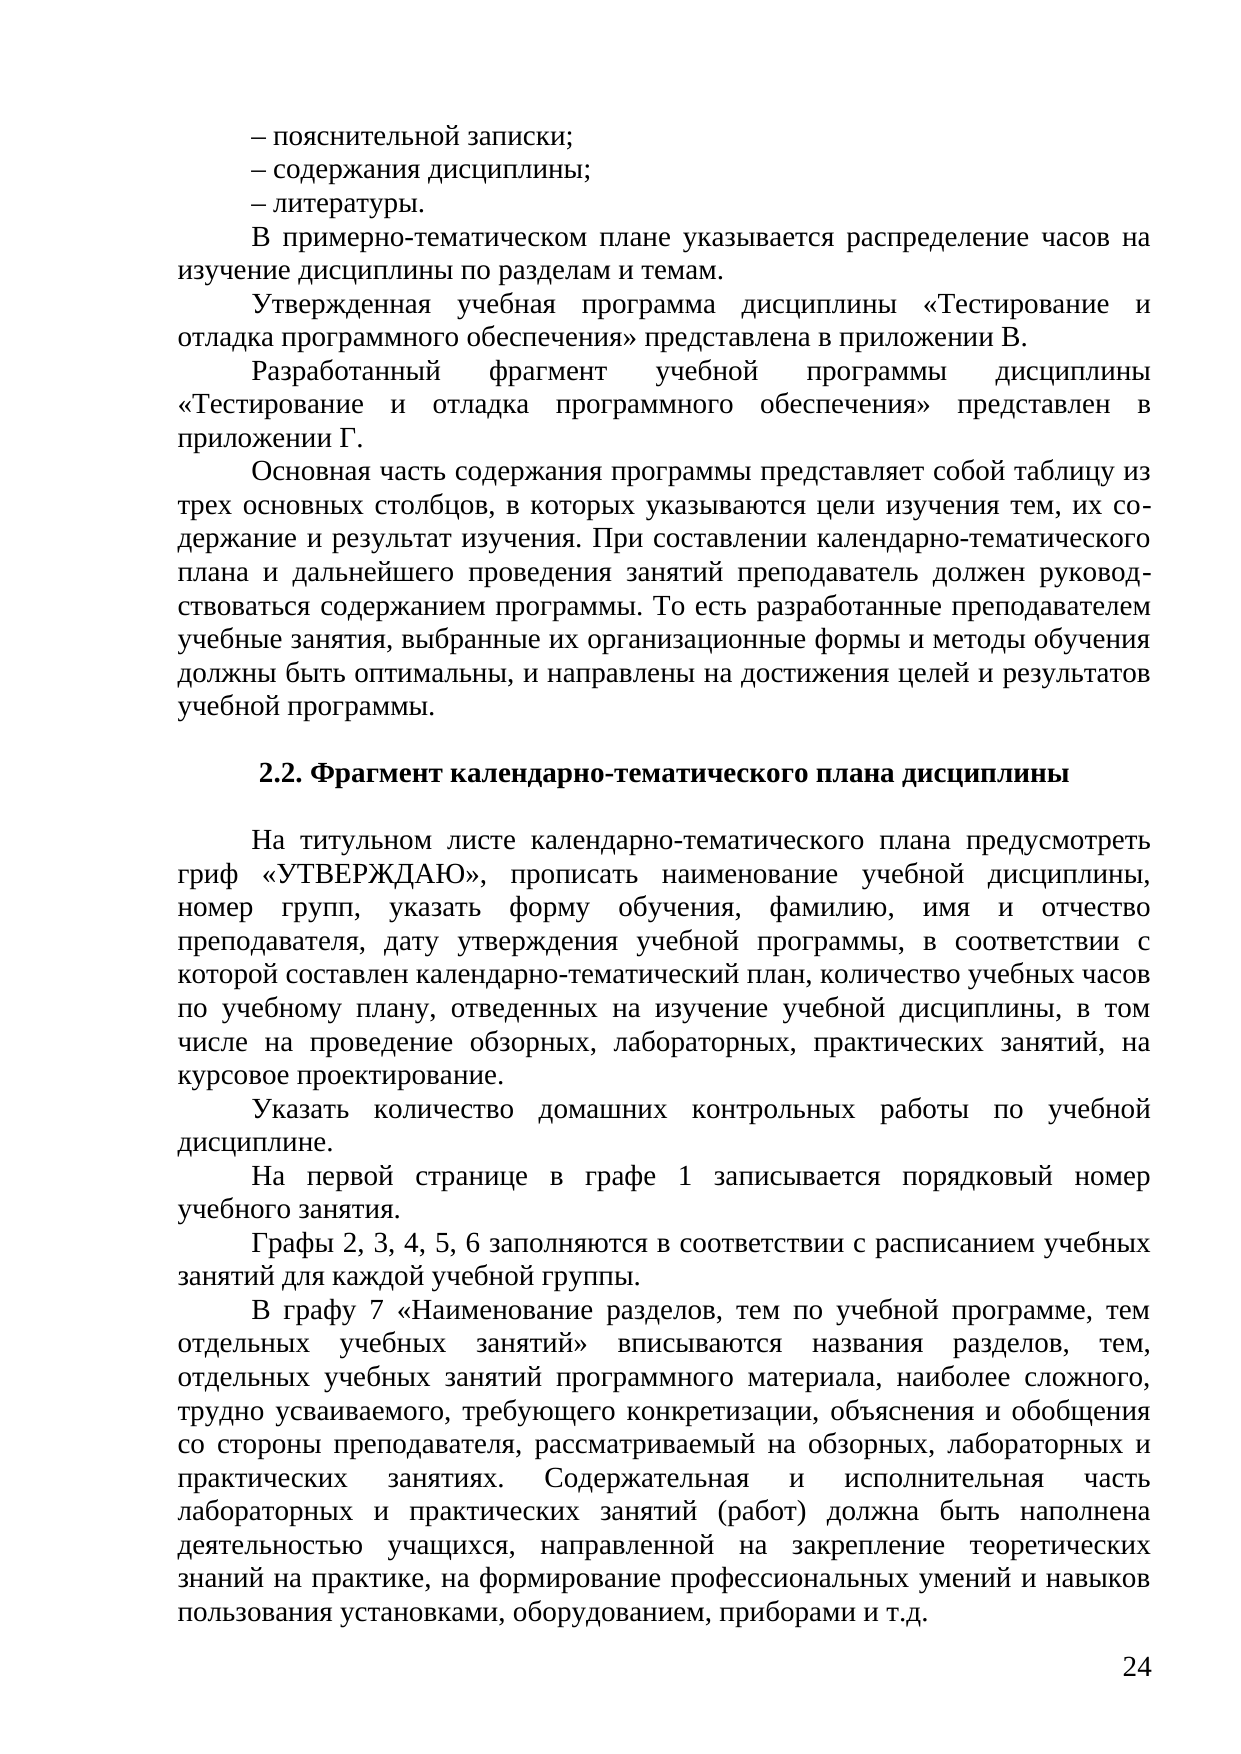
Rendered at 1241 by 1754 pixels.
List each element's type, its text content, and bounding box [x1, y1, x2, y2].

text Указать количество домашних контрольных работы по учебной дисциплине. [177, 1091, 1151, 1158]
text Утвержденная учебная программа дисциплины «Тестирование и отладка программного обеспечения» представлена в приложении В. [177, 286, 1151, 353]
text На титульном листе календарно-тематического плана предусмотреть гриф «УТВЕРЖДАЮ», прописать наименование учебной дисциплины, номер групп, указать форму обучения, фамилию, имя и отчество преподавателя, дату утверждения учебной программы, в соответствии с которой составлен календарно-тематический план, количество учебных часов по учебному плану, отведенных на изучение учебной дисциплины, в том числе на проведение обзорных, лабораторных, практических занятий, на курсовое проектирование. [177, 822, 1151, 1091]
text 2.2. Фрагмент календарно-тематического плана дисциплины [177, 755, 1151, 789]
text В примерно-тематическом плане указывается распределение часов на изучение дисциплины по разделам и темам. [177, 219, 1151, 286]
text Основная часть содержания программы представляет собой таблицу из трех основных столбцов, в которых указываются цели изучения тем, их содержание и результат изучения. При составлении календарно-тематического плана и дальнейшего проведения занятий преподаватель должен руководствоваться содержанием программы. То есть разработанные преподавателем учебные занятия, выбранные их организационные формы и методы обучения должны быть оптимальны, и направлены на достижения целей и результатов учебной программы. [177, 453, 1151, 722]
text В графу 7 «Наименование разделов, тем по учебной программе, тем отдельных учебных занятий» вписываются названия разделов, тем, отдельных учебных занятий программного материала, наиболее сложного, трудно усваиваемого, требующего конкретизации, объяснения и обобщения со стороны преподавателя, рассматриваемый на обзорных, лабораторных и практических занятиях. Содержательная и исполнительная часть лабораторных и практических занятий (работ) должна быть наполнена деятельностью учащихся, направленной на закрепление теоретических знаний на практике, на формирование профессиональных умений и навыков пользования установками, оборудованием, приборами и т.д. [177, 1292, 1151, 1627]
text На первой странице в графе 1 записывается порядковый номер учебного занятия. [177, 1158, 1151, 1225]
text Графы 2, 3, 4, 5, 6 заполняются в соответствии с расписанием учебных занятий для каждой учебной группы. [177, 1225, 1151, 1292]
list литературы. [177, 185, 1151, 219]
list содержания дисциплины; [177, 152, 1151, 185]
list пояснительной записки; [177, 118, 1151, 152]
text Разработанный фрагмент учебной программы дисциплины «Тестирование и отладка программного обеспечения» представлен в приложении Г. [177, 353, 1151, 453]
